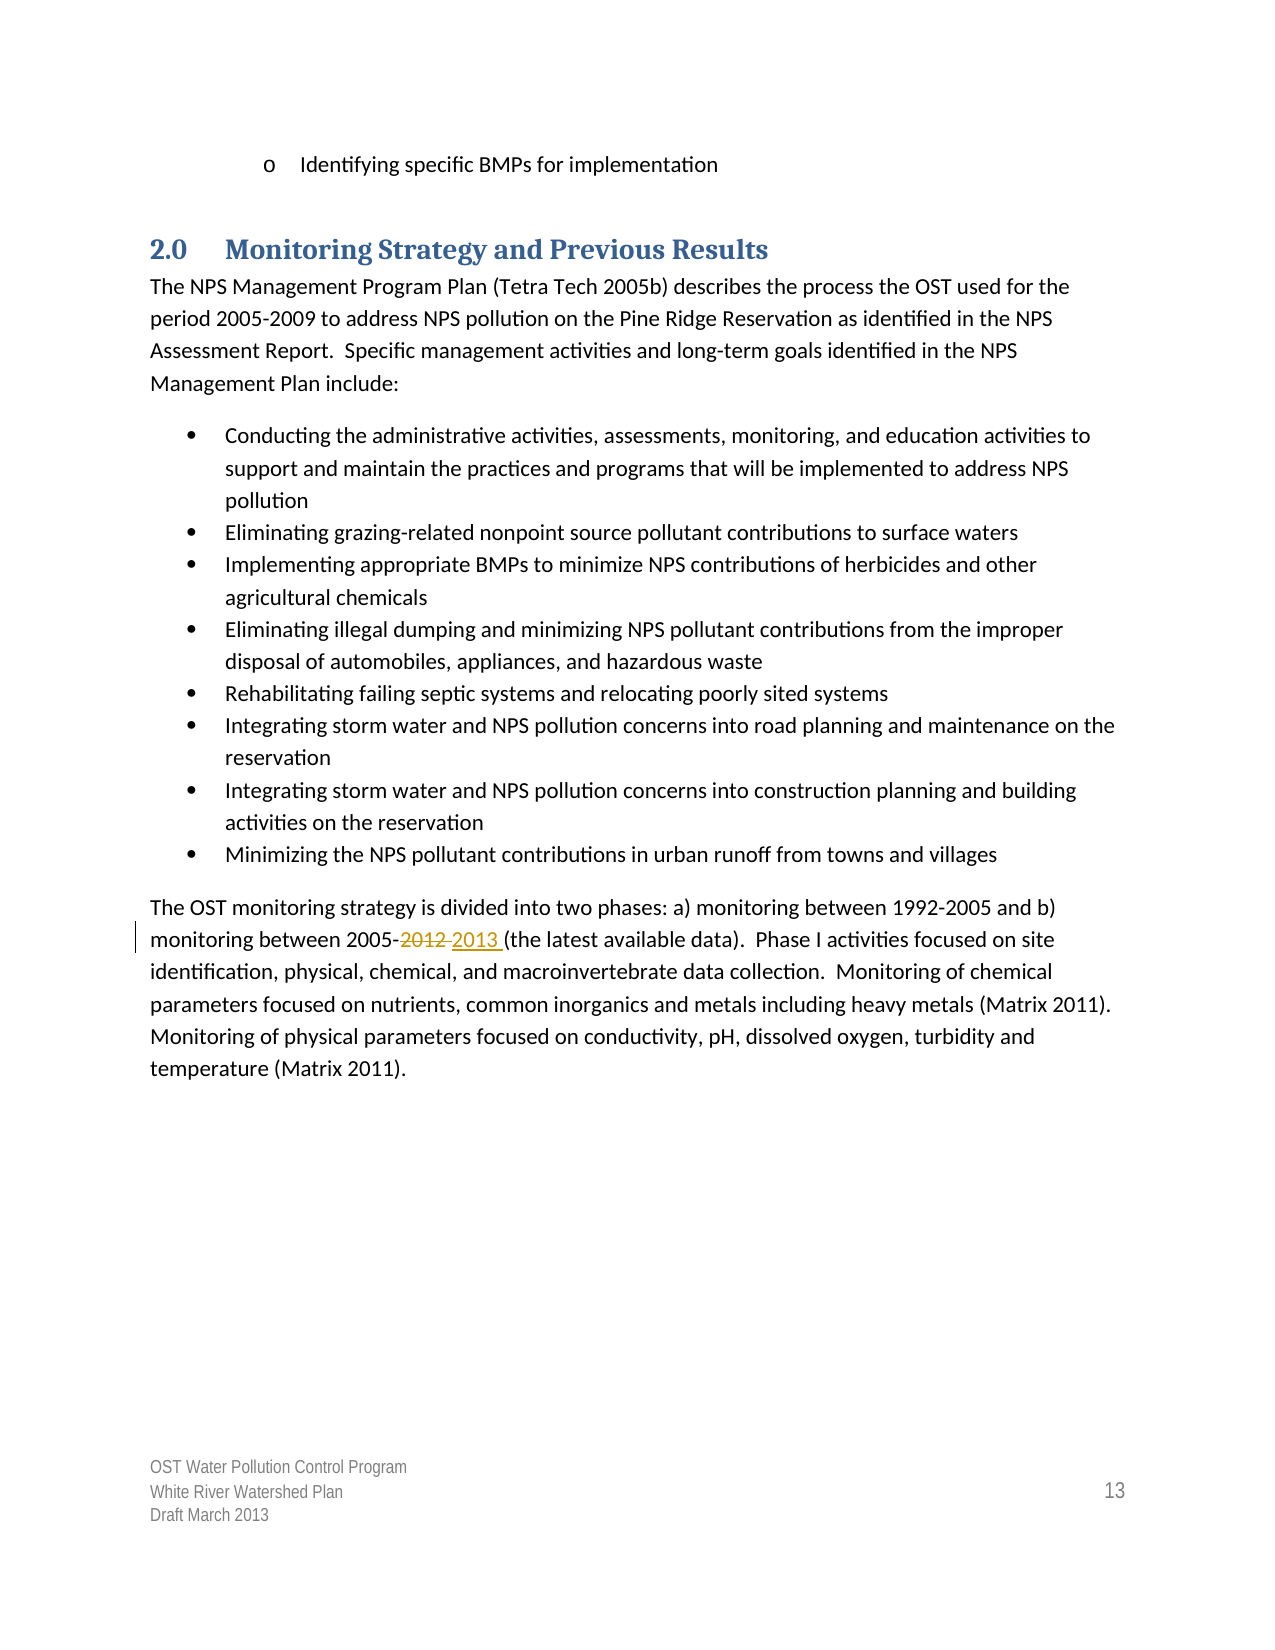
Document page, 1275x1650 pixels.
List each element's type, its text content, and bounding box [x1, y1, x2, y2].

text The NPS Management Program Plan (Tetra Tech 2005b) describes the process the OST used for the period 2005-2009 to address NPS pollution on the Pine Ridge Reservation as identified in the NPS Assessment Report. Specific management activities and long-term goals identified in the NPS Management Plan include: [150, 272, 1125, 397]
subtitle 2.0 Monitoring Strategy and Previous Results [150, 233, 1125, 267]
list Rehabilitating failing septic systems and relocating poorly sited systems [187, 679, 1125, 707]
list Minimizing the NPS pollutant contributions in urban runoff from towns and villages [187, 840, 1125, 868]
list Implementing appropriate BMPs to minimize NPS contributions of herbicides and other agricultural chemicals [187, 550, 1125, 611]
text The OST monitoring strategy is divided into two phases: a) monitoring between 1992-2005 and b) monitoring between 2005-(the latest available data). Phase I activities focused on site identification, physical, chemical, and macroinvertebrate data collection. Monitoring of chemical parameters focused on nutrients, common inorganics and metals including heavy metals (Matrix 2011). Monitoring of physical parameters focused on conductivity, pH, dissolved oxygen, turbidity and temperature (Matrix 2011). [150, 893, 1125, 1082]
list Eliminating illegal dumping and minimizing NPS pollutant contributions from the improper disposal of automobiles, appliances, and hazardous waste [187, 615, 1125, 675]
list Conducting the administrative activities, assessments, monitoring, and education activities to support and maintain the practices and programs that will be implemented to address NPS pollution [187, 422, 1125, 514]
list Eliminating grazing-related nonpoint source pollutant contributions to surface waters [187, 518, 1125, 546]
list Integrating storm water and NPS pollution concerns into construction planning and building activities on the reservation [187, 776, 1125, 836]
list Identifying specific BMPs for implementation [262, 150, 1125, 179]
list Integrating storm water and NPS pollution concerns into road planning and maintenance on the reservation [187, 711, 1125, 772]
